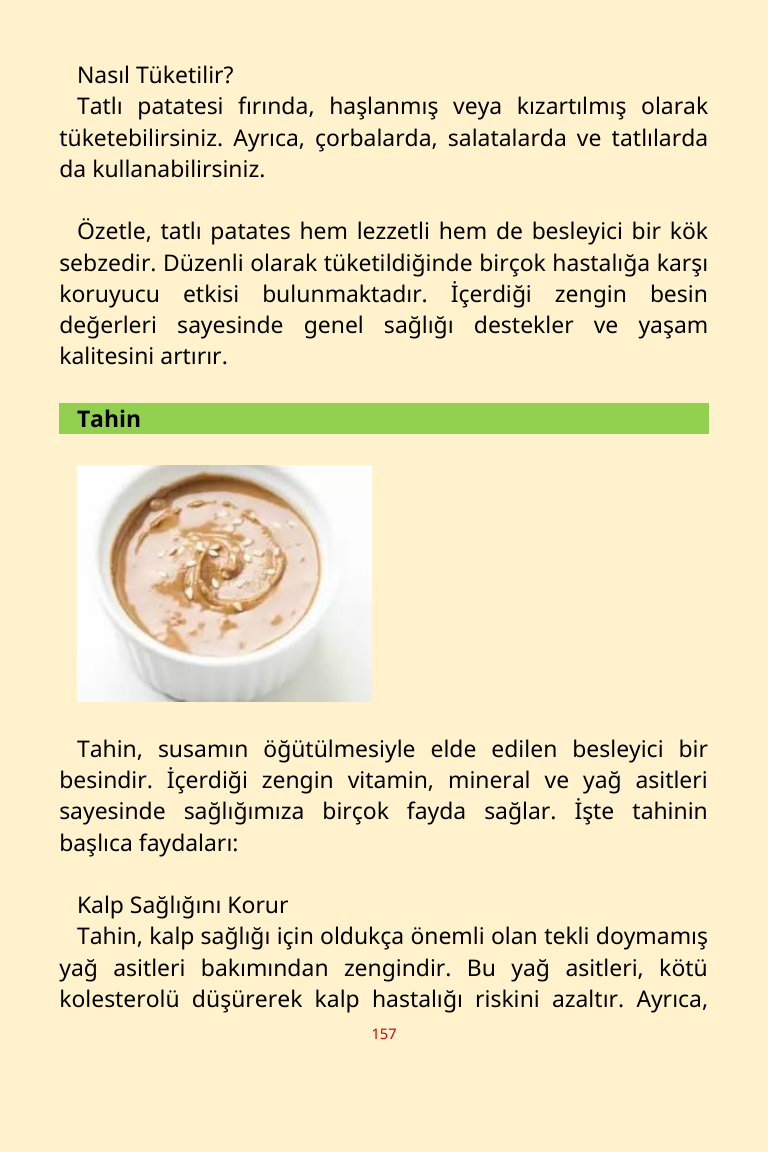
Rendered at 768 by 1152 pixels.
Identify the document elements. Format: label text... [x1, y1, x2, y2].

text Nasıl Tüketilir? [59, 59, 709, 90]
picture [76, 465, 373, 702]
text Kalp Sağlığını Korur [59, 889, 709, 920]
text Özetle, tatlı patates hem lezzetli hem de besleyici bir kök sebzedir. Düzenli olarak tüketildiğinde birçok hastalığa karşı koruyucu etkisi bulunmaktadır. İçerdiği zengin besin değerleri sayesinde genel sağlığı destekler ve yaşam kalitesini artırır. [59, 215, 709, 372]
text Tahin, susamın öğütülmesiyle elde edilen besleyici bir besindir. İçerdiği zengin vitamin, mineral ve yağ asitleri sayesinde sağlığımıza birçok fayda sağlar. İşte tahinin başlıca faydaları: [59, 733, 709, 858]
text Tahin [59, 403, 709, 434]
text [59, 920, 709, 1014]
text Tatlı patatesi fırında, haşlanmış veya kızartılmış olarak tüketebilirsiniz. Ayrıca, çorbalarda, salatalarda ve tatlılarda da kullanabilirsiniz. [59, 90, 709, 184]
